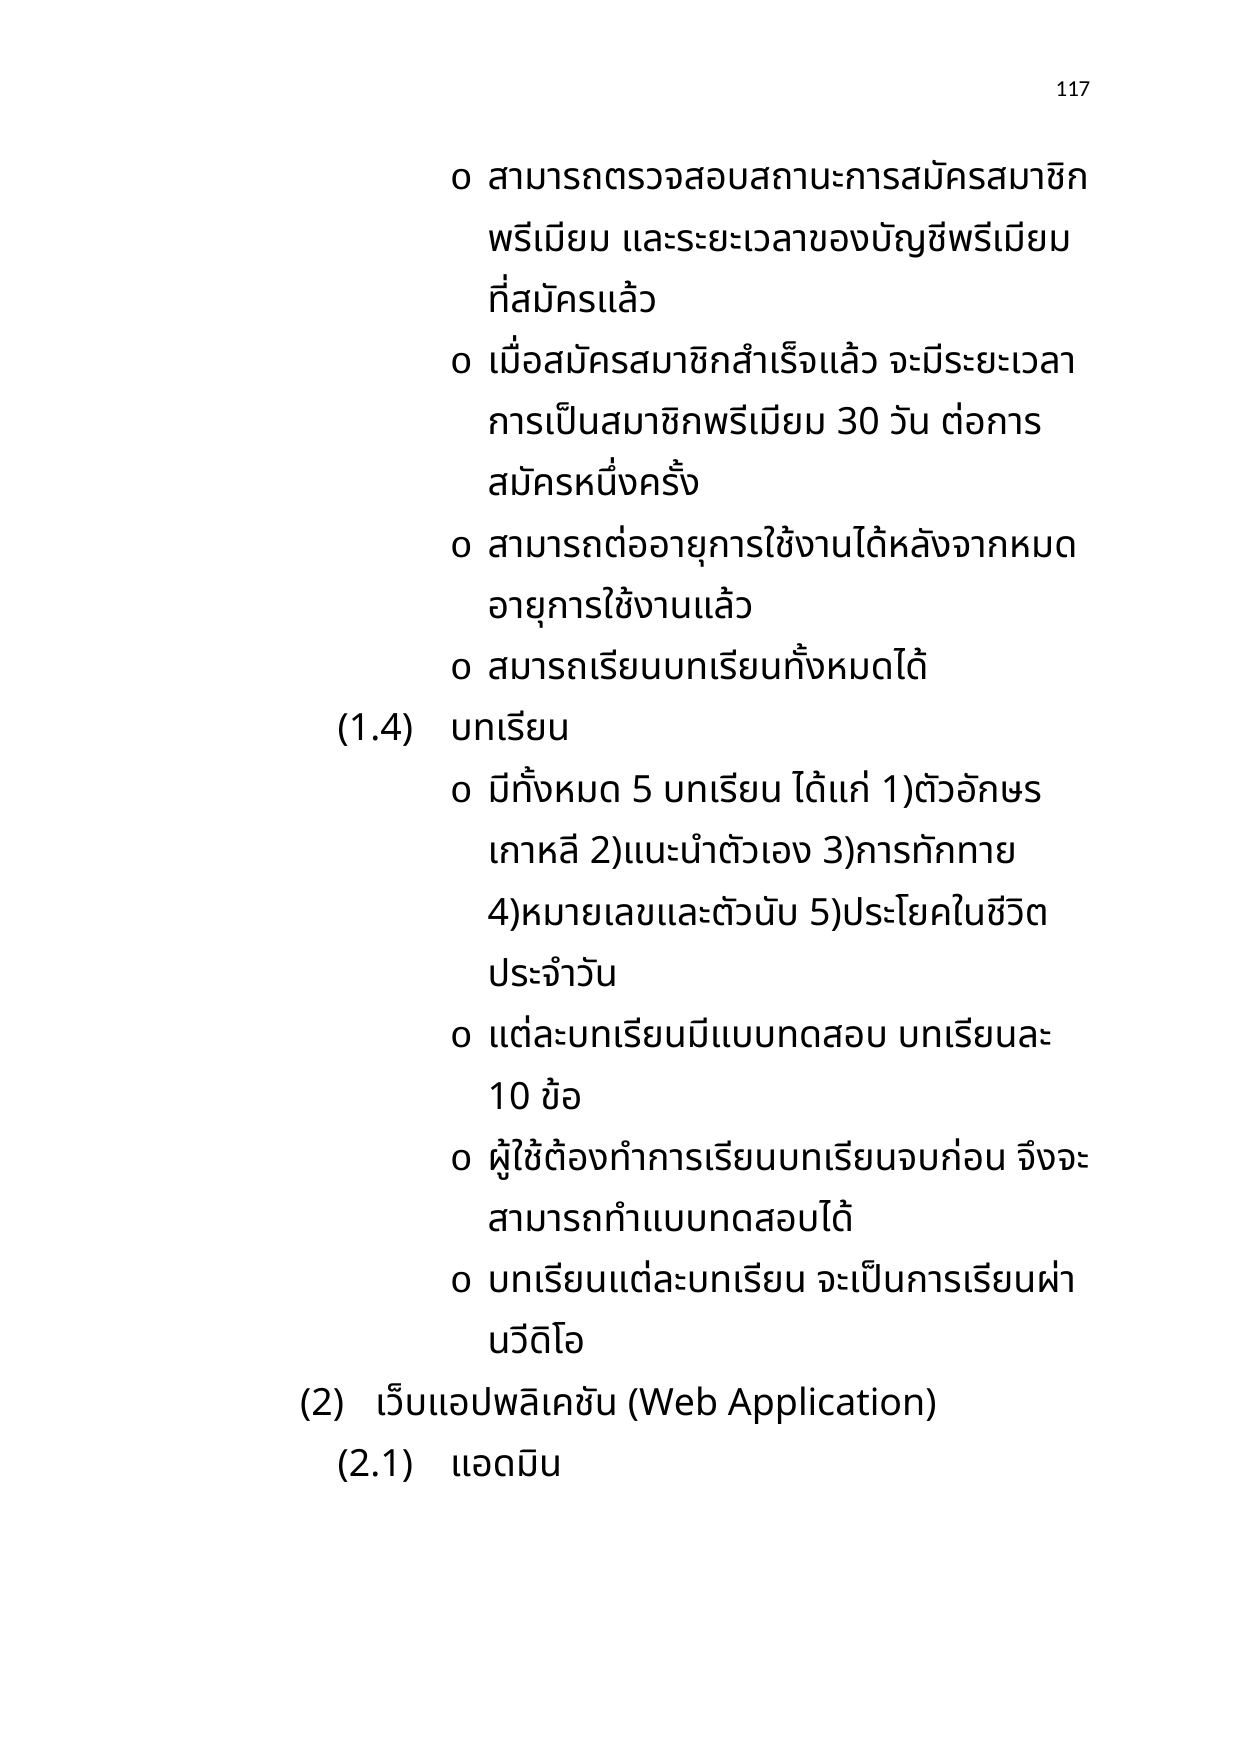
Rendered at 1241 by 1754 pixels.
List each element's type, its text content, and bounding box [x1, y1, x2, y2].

list เมื่อสมัครสมาชิกสำเร็จแล้ว จะมีระยะเวลาการเป็นสมาชิกพรีเมียม 30 วัน ต่อการสมัครหนึ่งครั้ง [450, 333, 1090, 513]
list สามารถต่ออายุการใช้งานได้หลังจากหมดอายุการใช้งานแล้ว [450, 517, 1090, 635]
list สามารถตรวจสอบสถานะการสมัครสมาชิกพรีเมียม และระยะเวลาของบัญชีพรีเมียมที่สมัครแล้ว [450, 150, 1090, 329]
list (2.1) แอดมิน [337, 1437, 1090, 1493]
list มีทั้งหมด 5 บทเรียน ได้แก่ 1)ตัวอักษรเกาหลี 2)แนะนำตัวเอง 3)การทักทาย 4)หมายเลขและตัวนับ 5)ประโยคในชีวิตประจำวัน [450, 762, 1090, 1003]
list ผู้ใช้ต้องทำการเรียนบทเรียนจบก่อน จึงจะสามารถทำแบบทดสอบได้ [450, 1131, 1090, 1248]
list บทเรียน [337, 701, 1090, 758]
list บทเรียนแต่ละบทเรียน จะเป็นการเรียนผ่านวีดิโอ [450, 1253, 1090, 1371]
list แต่ละบทเรียนมีแบบทดสอบ บทเรียนละ 10 ข้อ [450, 1008, 1090, 1126]
list เว็บแอปพลิเคชัน (Web Application) [300, 1375, 1090, 1432]
list สมารถเรียนบทเรียนทั้งหมดได้ [450, 639, 1090, 696]
